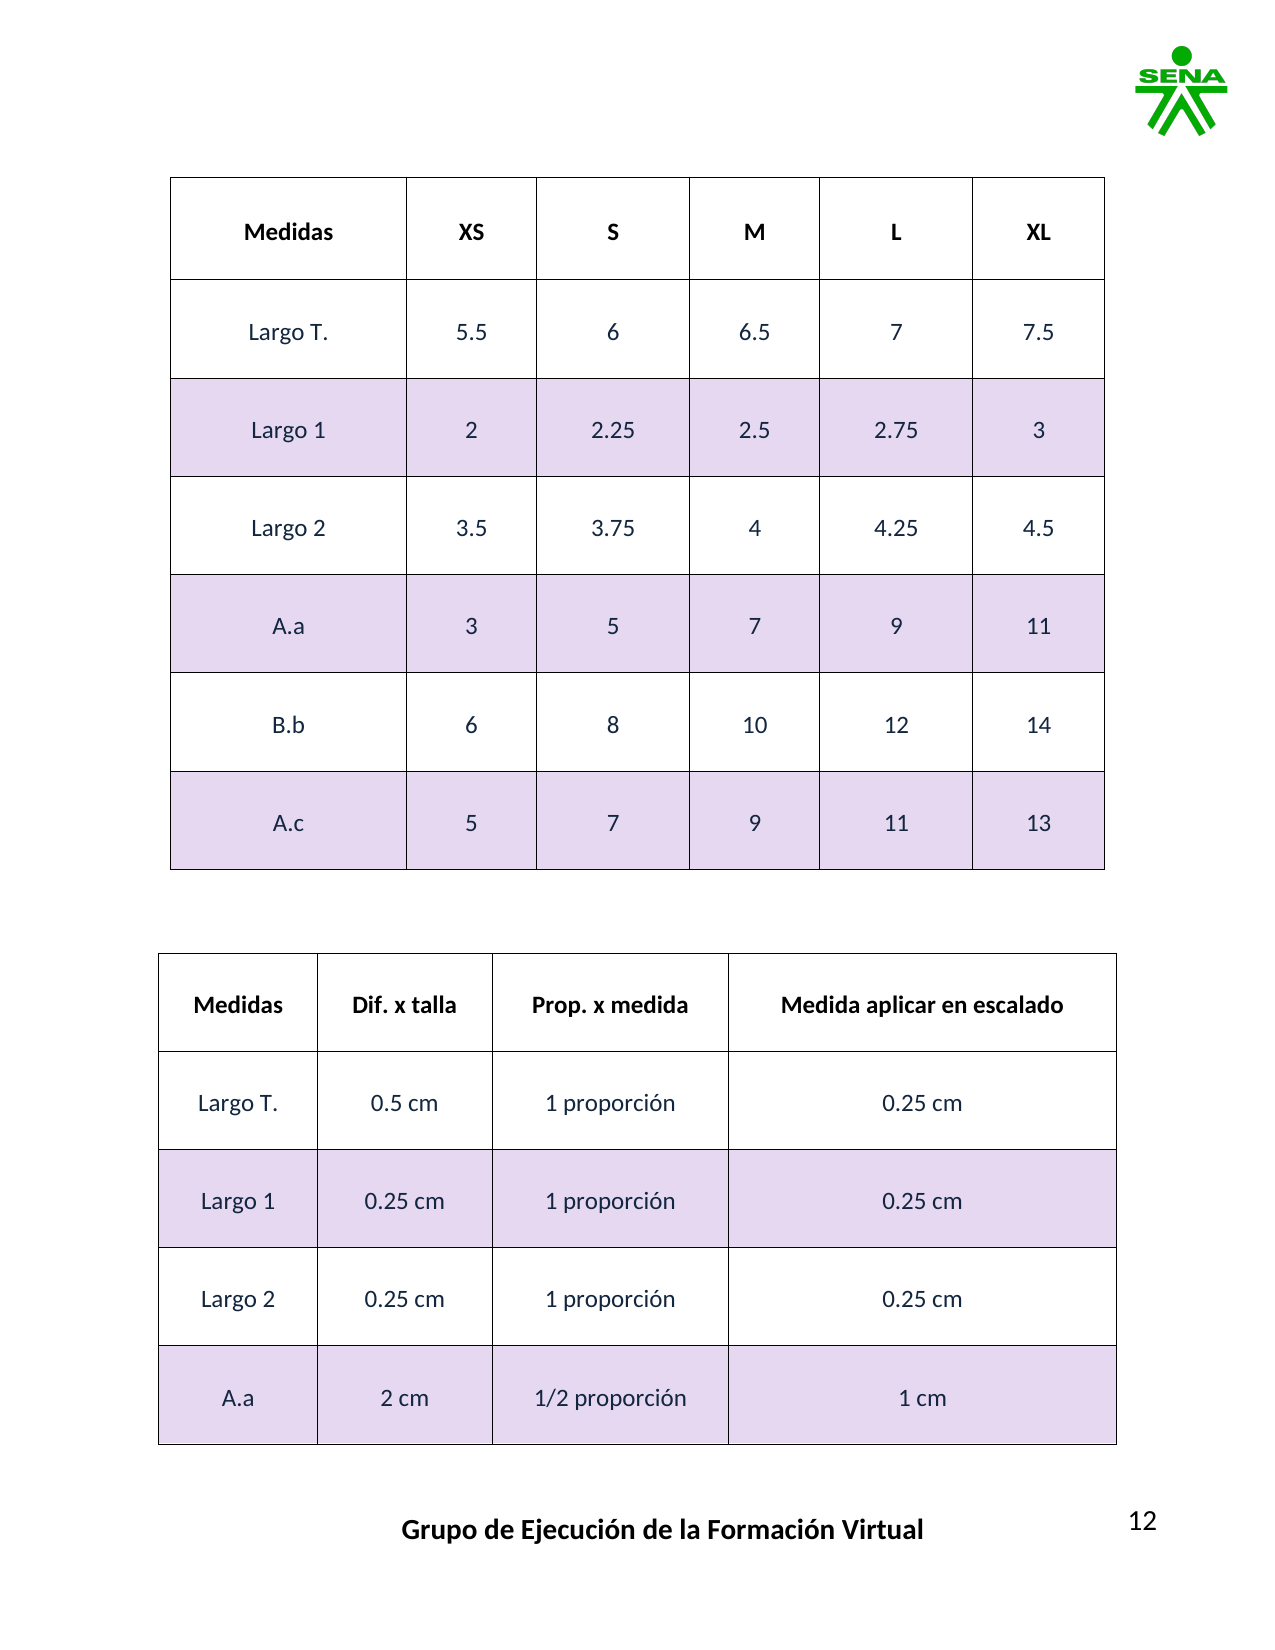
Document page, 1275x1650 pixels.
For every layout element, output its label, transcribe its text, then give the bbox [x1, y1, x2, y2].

table_cell 4 [690, 477, 819, 574]
table_cell 1/2 proporción [493, 1346, 728, 1443]
table_cell B.b [171, 673, 406, 771]
table_header Medidas [159, 954, 317, 1051]
table_cell A.a [171, 575, 406, 672]
table_cell 7.5 [973, 280, 1104, 378]
table_cell 5 [537, 575, 689, 672]
table_cell 0.25 cm [729, 1248, 1116, 1345]
table_cell 7 [537, 772, 689, 869]
table_cell 2 cm [318, 1346, 492, 1443]
table_cell 3 [407, 575, 536, 672]
table_cell 0.25 cm [318, 1248, 492, 1345]
table_cell 10 [690, 673, 819, 771]
table_cell 12 [820, 673, 972, 771]
table_cell 0.25 cm [318, 1150, 492, 1247]
table_cell Largo T. [159, 1052, 317, 1149]
table_cell A.a [159, 1346, 317, 1443]
table_header Prop. x medida [493, 954, 728, 1051]
table_cell 9 [820, 575, 972, 672]
table_header M [690, 178, 819, 279]
table_header L [820, 178, 972, 279]
table_cell A.c [171, 772, 406, 869]
table_cell 1 proporción [493, 1248, 728, 1345]
table_header XS [407, 178, 536, 279]
picture [1135, 46, 1228, 136]
table_cell 0.25 cm [729, 1150, 1116, 1247]
table_cell 11 [820, 772, 972, 869]
table_cell 2 [407, 379, 536, 476]
table_cell 2.75 [820, 379, 972, 476]
table_cell 6 [537, 280, 689, 378]
table_cell Largo 2 [171, 477, 406, 574]
table_cell Largo 2 [159, 1248, 317, 1345]
table_cell 6.5 [690, 280, 819, 378]
table_cell 3.75 [537, 477, 689, 574]
table_cell Largo 1 [171, 379, 406, 476]
table_header Medidas [171, 178, 406, 279]
table_cell 8 [537, 673, 689, 771]
table_cell 4.25 [820, 477, 972, 574]
table_header S [537, 178, 689, 279]
table_header Dif. x talla [318, 954, 492, 1051]
table_cell 6 [407, 673, 536, 771]
table_cell Largo T. [171, 280, 406, 378]
table_cell 2.25 [537, 379, 689, 476]
table_header XL [973, 178, 1104, 279]
table_cell 1 proporción [493, 1150, 728, 1247]
table_cell 3.5 [407, 477, 536, 574]
table_cell 0.5 cm [318, 1052, 492, 1149]
table_cell 3 [973, 379, 1104, 476]
table_header Medida aplicar en escalado [729, 954, 1116, 1051]
table_cell 2.5 [690, 379, 819, 476]
table_cell 1 cm [729, 1346, 1116, 1443]
table_cell 14 [973, 673, 1104, 771]
table_cell 7 [820, 280, 972, 378]
table_cell 13 [973, 772, 1104, 869]
table_cell 11 [973, 575, 1104, 672]
table_cell 7 [690, 575, 819, 672]
table_cell 9 [690, 772, 819, 869]
table_cell 5.5 [407, 280, 536, 378]
table_cell 0.25 cm [729, 1052, 1116, 1149]
table_cell 1 proporción [493, 1052, 728, 1149]
table_cell Largo 1 [159, 1150, 317, 1247]
table_cell 4.5 [973, 477, 1104, 574]
table_cell 5 [407, 772, 536, 869]
